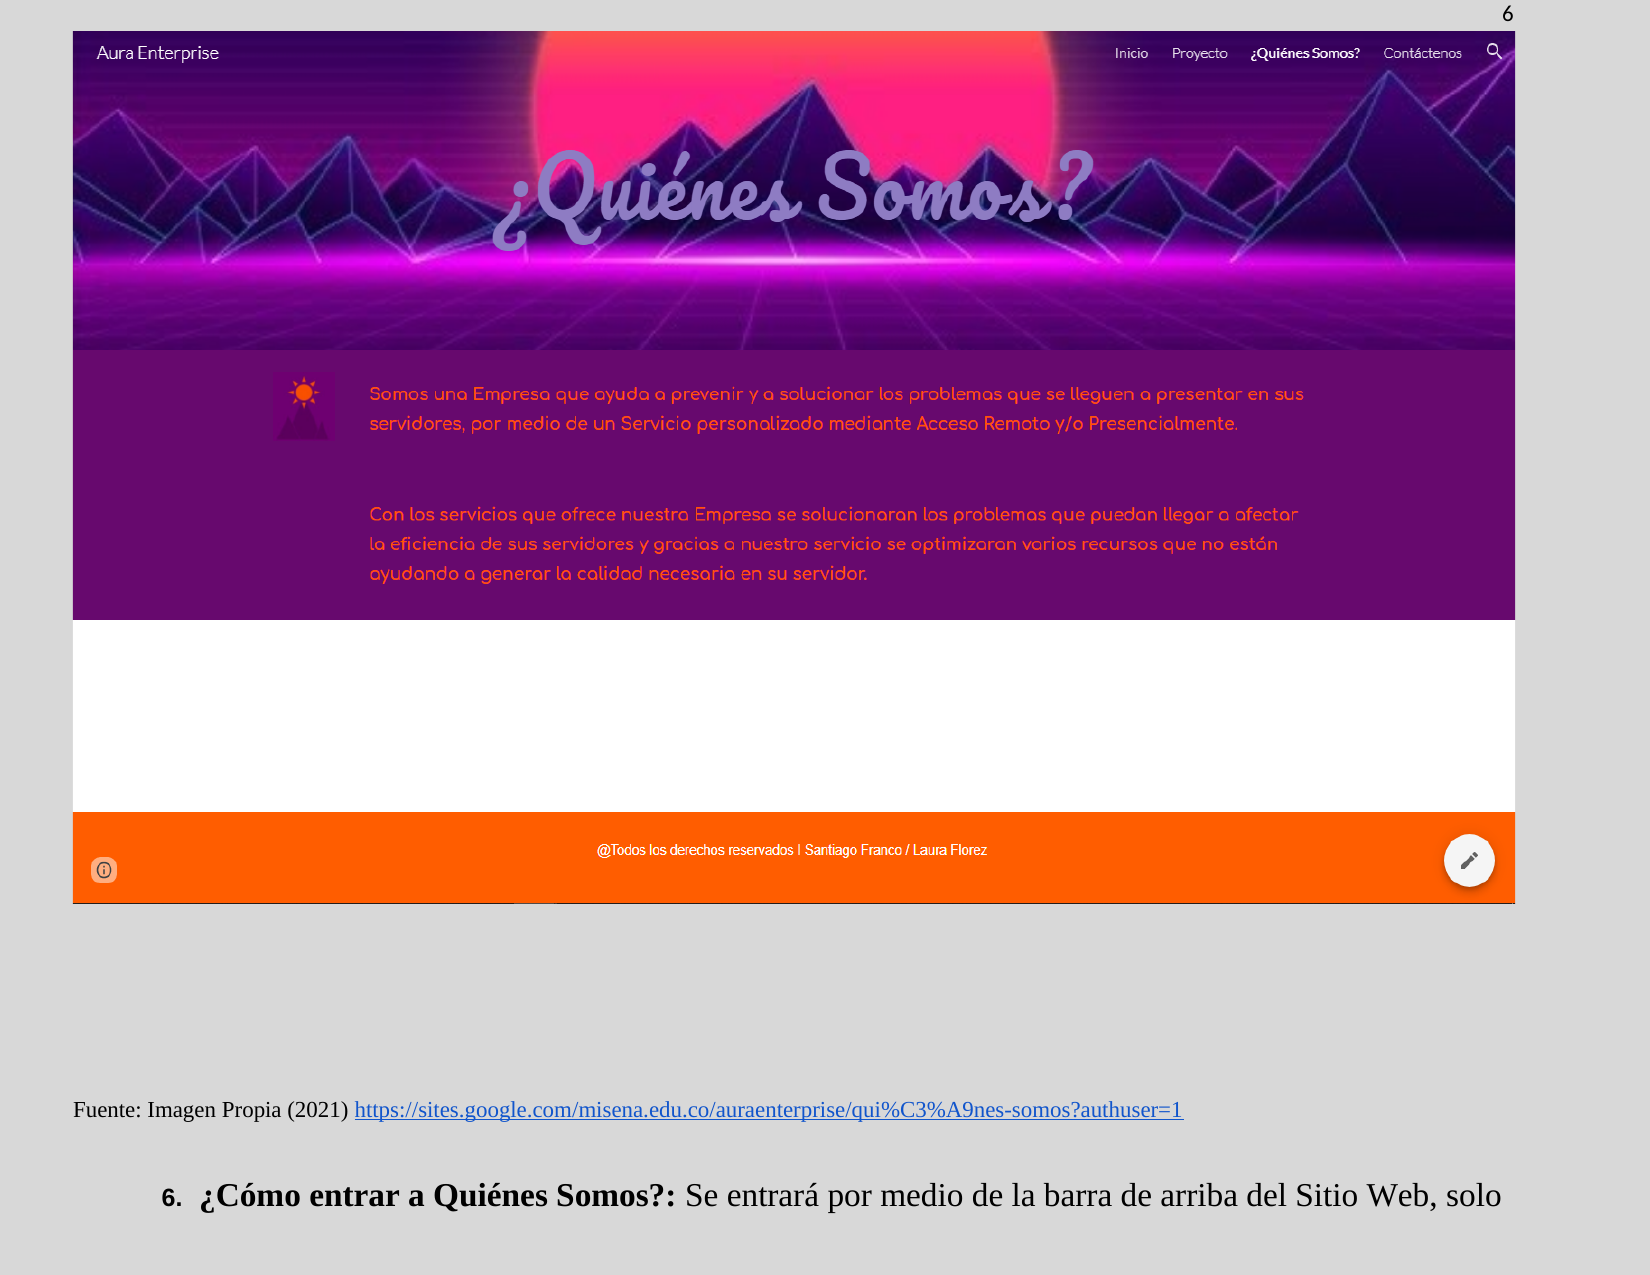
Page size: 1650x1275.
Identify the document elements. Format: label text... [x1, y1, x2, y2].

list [161, 1175, 1514, 1213]
picture [72, 31, 1516, 904]
text Fuente: Imagen Propia (2021) https://sites.google.com/misena.edu.co/auraenterprise/qui%C3%A9nes-somos?authuser=1 [73, 1096, 1514, 1122]
